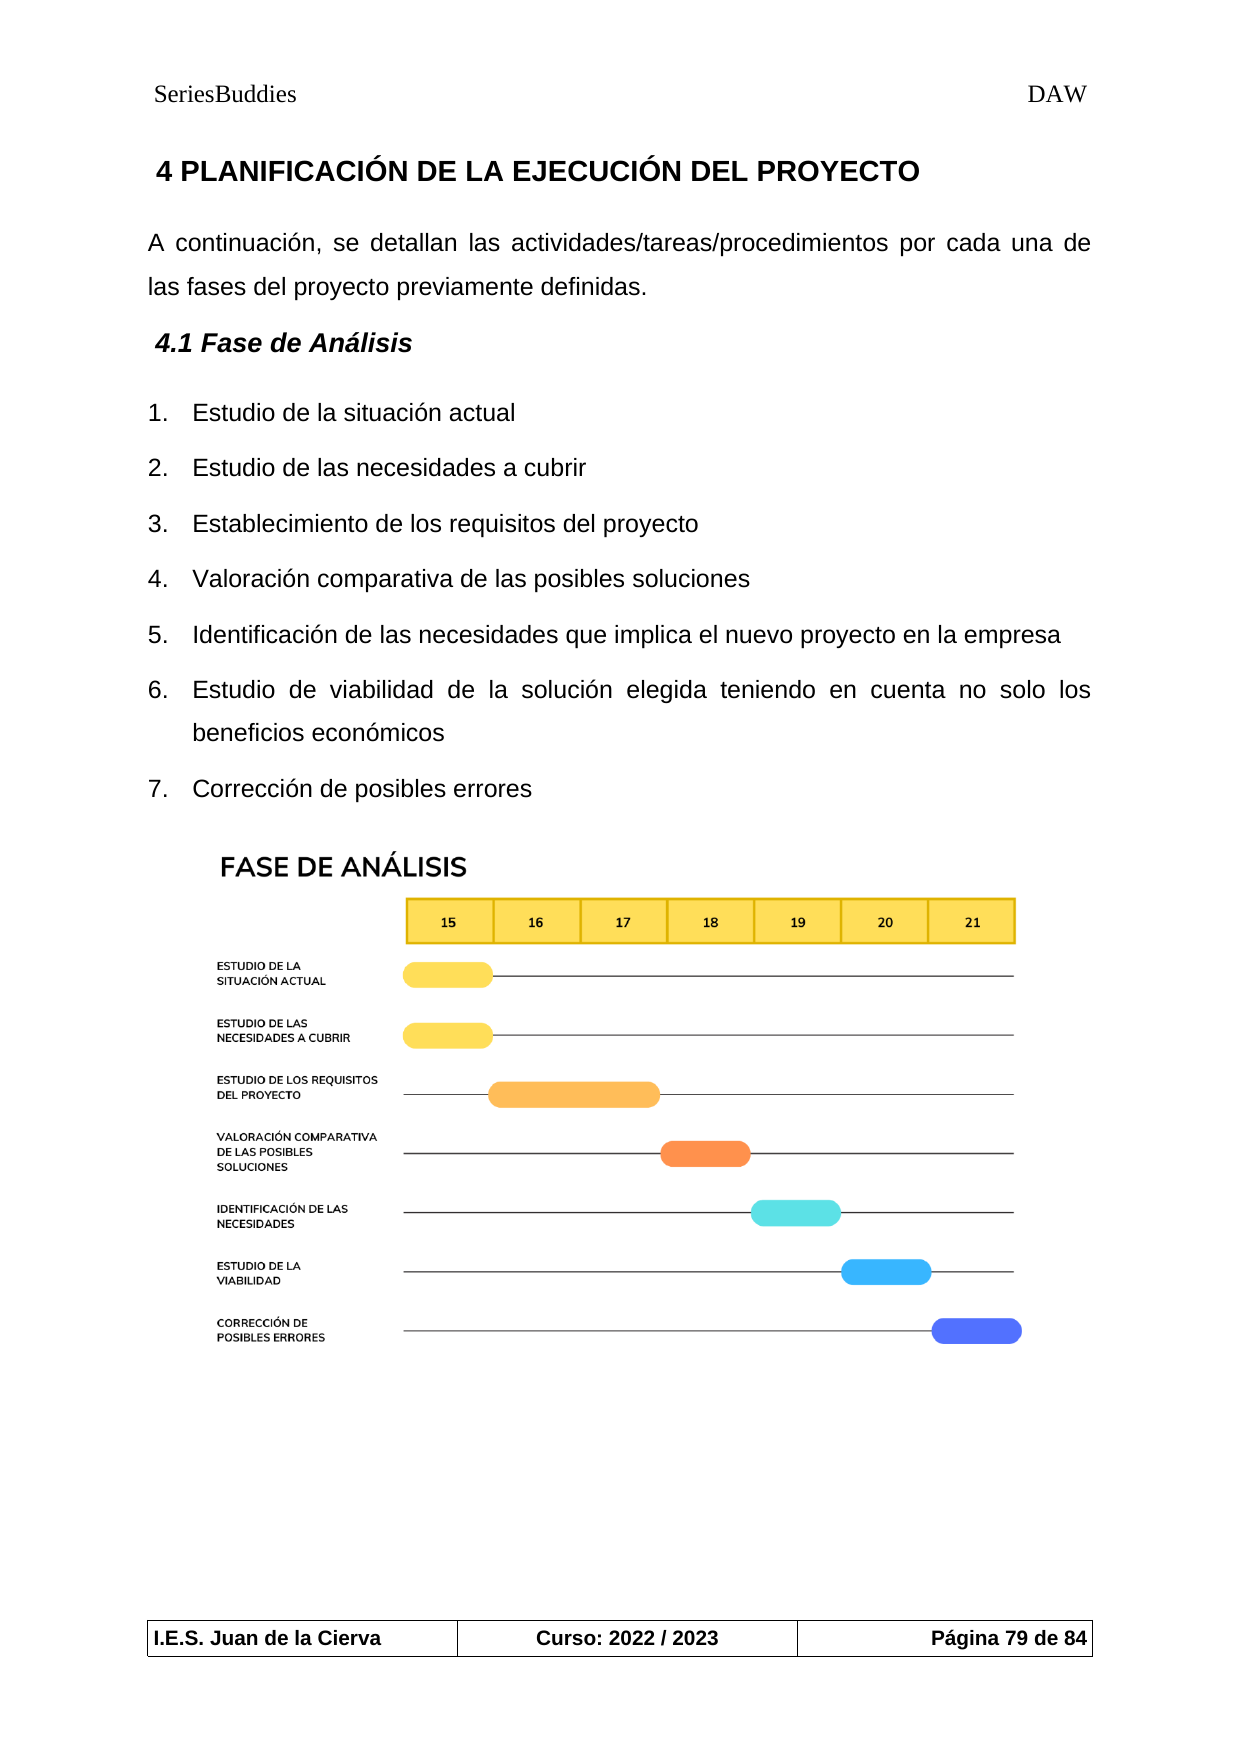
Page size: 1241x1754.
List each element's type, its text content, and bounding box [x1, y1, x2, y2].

list Identificación de las necesidades que implica el nuevo proyecto en la empresa [148, 620, 1093, 648]
picture [190, 829, 1051, 1387]
list Corrección de posibles errores [148, 774, 1093, 803]
list Estudio de viabilidad de la solución elegida teniendo en cuenta no solo los beneficios económicos [148, 675, 1093, 747]
list Establecimiento de los requisitos del proyecto [148, 509, 1093, 537]
list Estudio de la situación actual [148, 398, 1093, 426]
list Valoración comparativa de las posibles soluciones [148, 564, 1093, 593]
subtitle PLANIFICACIÓN DE LA EJECUCIÓN DEL PROYECTO [148, 154, 1093, 188]
subtitle Fase de Análisis [148, 327, 1093, 358]
list Estudio de las necesidades a cubrir [148, 453, 1093, 482]
text A continuación, se detallan las actividades/tareas/procedimientos por cada una de las fases del proyecto previamente definidas. [148, 228, 1093, 300]
